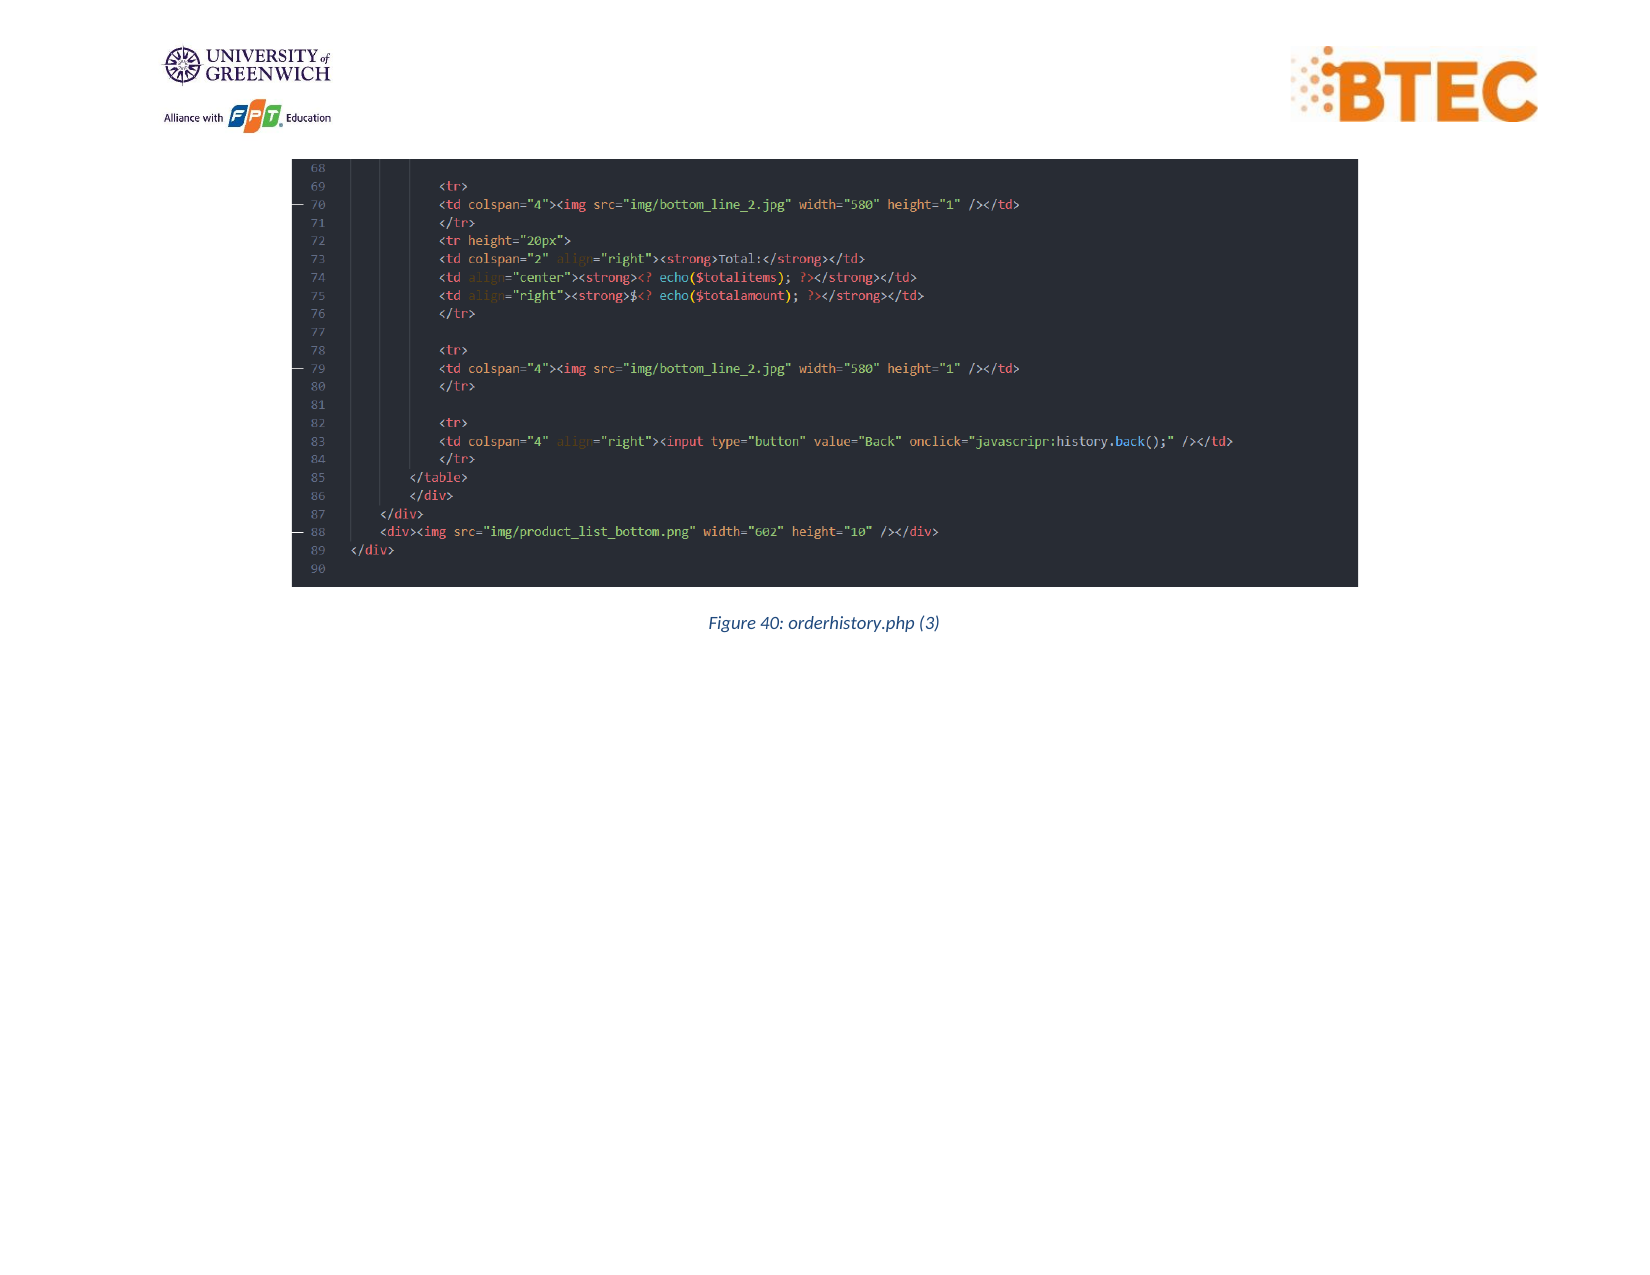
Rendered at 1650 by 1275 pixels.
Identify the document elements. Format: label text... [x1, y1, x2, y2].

picture [150, 32, 343, 144]
text Figure 40: orderhistory.php (3) [150, 612, 1500, 634]
picture [291, 159, 1359, 587]
picture [1290, 46, 1538, 122]
